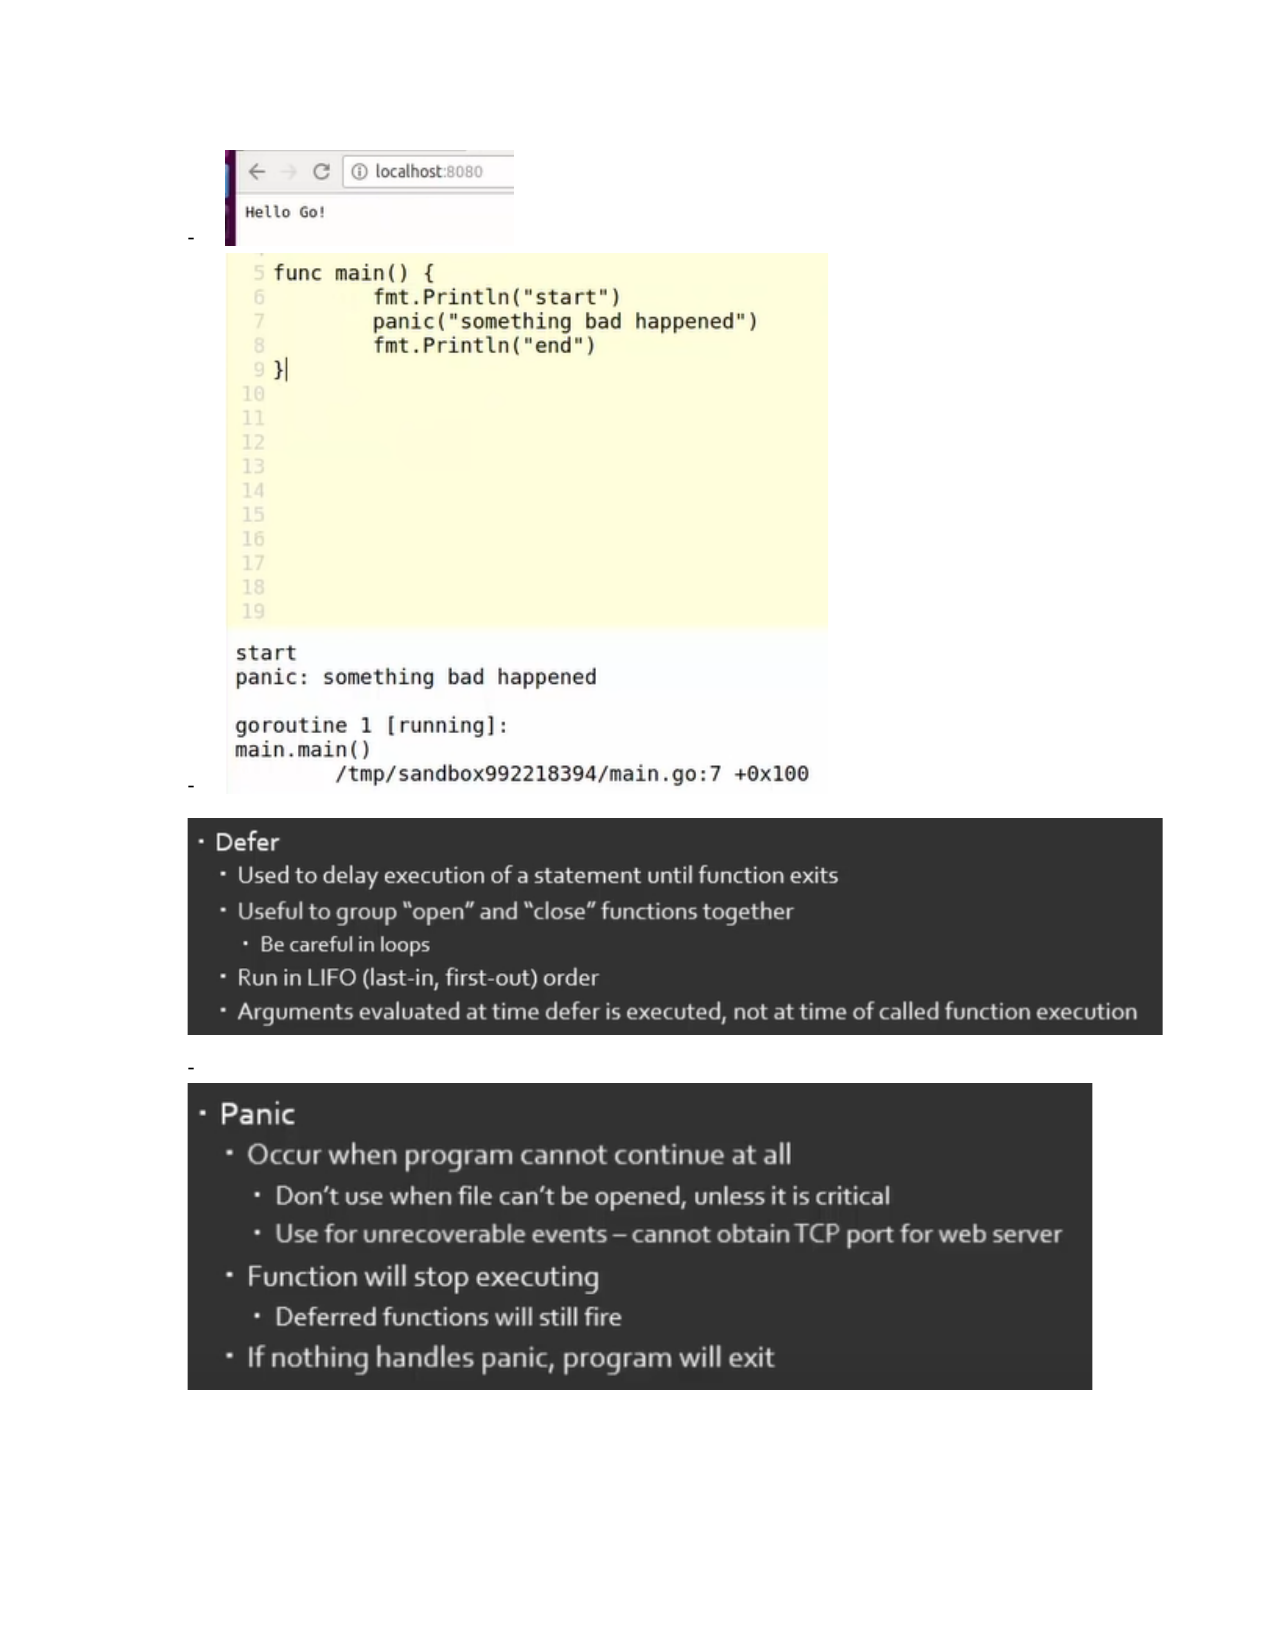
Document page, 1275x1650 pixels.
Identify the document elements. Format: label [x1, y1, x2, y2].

picture [225, 150, 514, 246]
picture [225, 253, 829, 794]
picture [187, 818, 1163, 1035]
picture [187, 1083, 1093, 1390]
